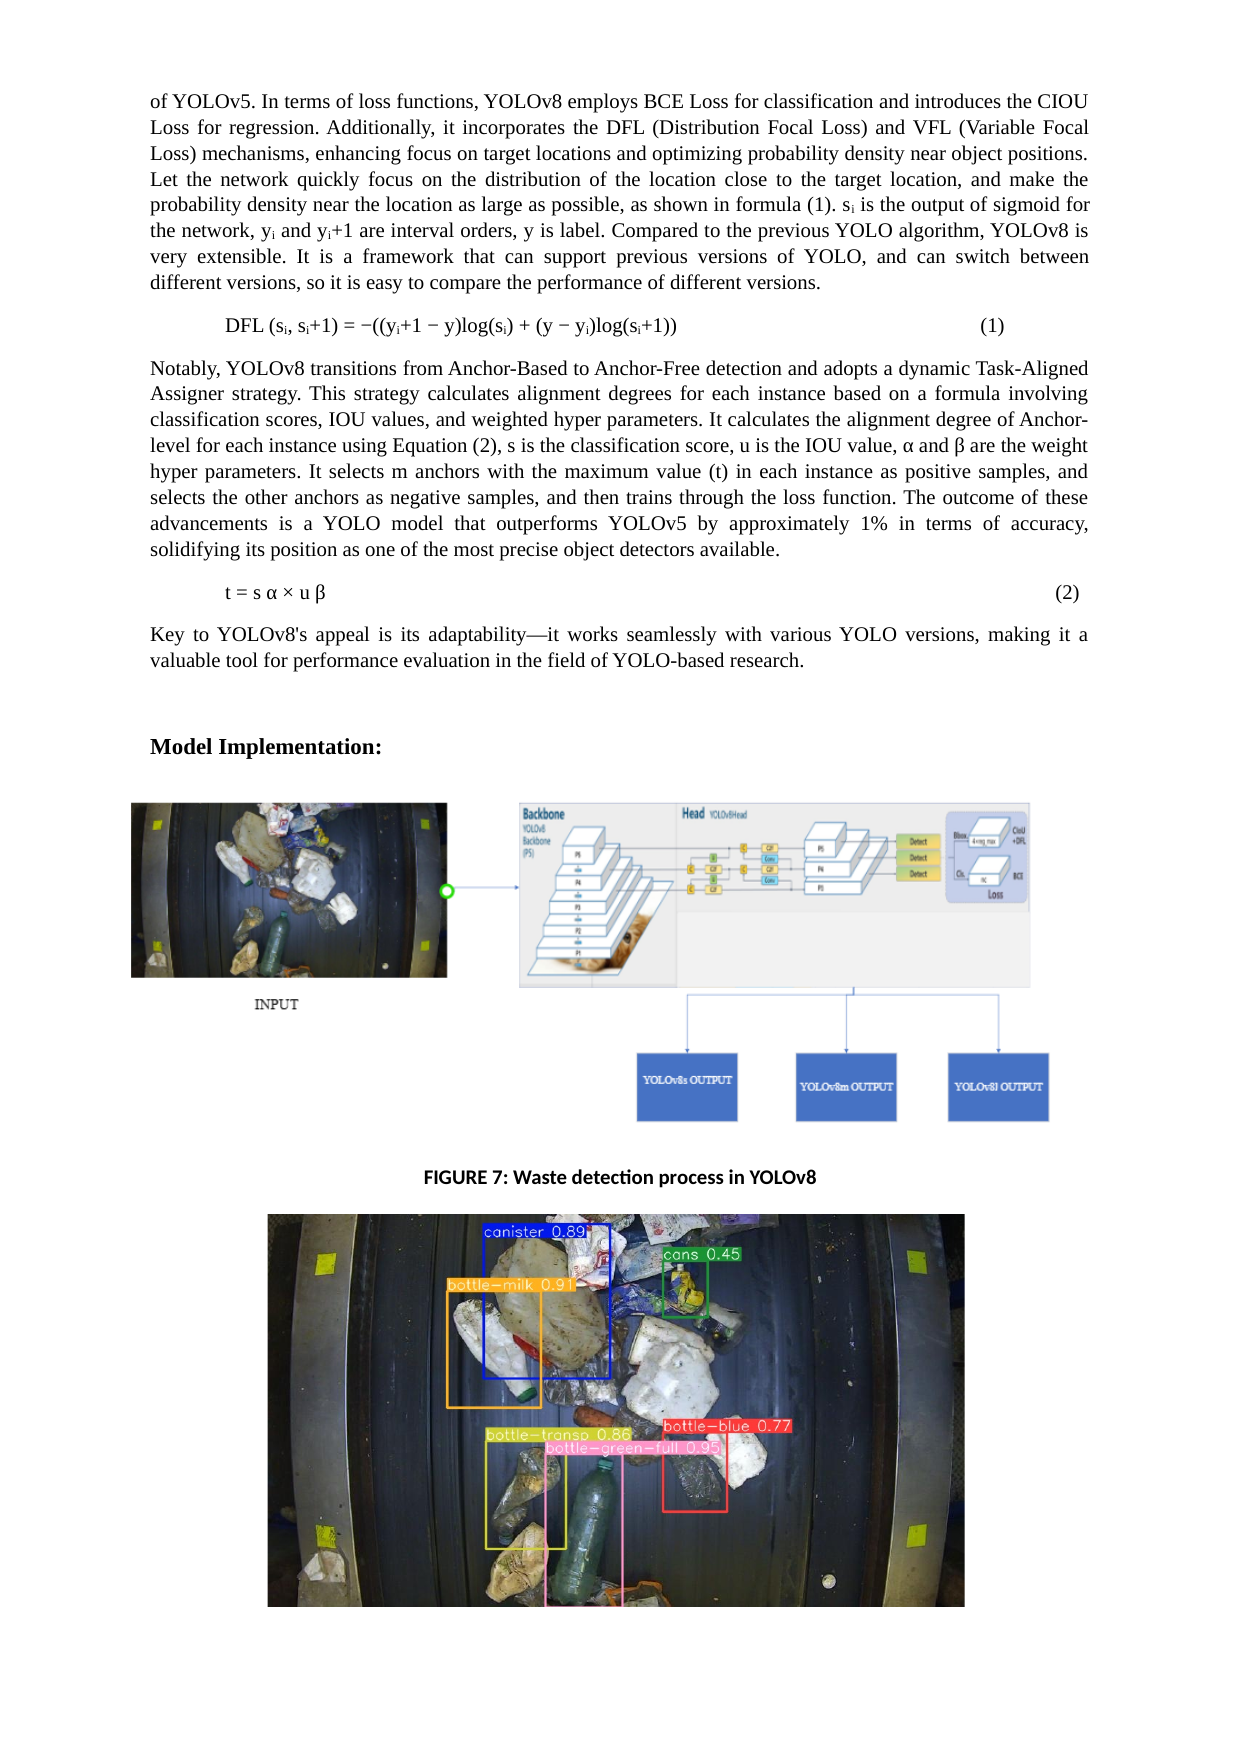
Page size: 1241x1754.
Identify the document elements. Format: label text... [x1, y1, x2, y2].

text Key to YOLOv8's appeal is its adaptability—it works seamlessly with various YOLO versions, making it a valuable tool for performance evaluation in the field of YOLO-based research. [150, 622, 1090, 672]
text Model Implementation: [150, 733, 1090, 760]
picture [120, 778, 1104, 1146]
text Notably, YOLOv8 transitions from Anchor-Based to Anchor-Free detection and adopts a dynamic Task-Aligned Assigner strategy. This strategy calculates alignment degrees for each instance based on a formula involving classification scores, IOU values, and weighted hyper parameters. It calculates the alignment degree of Anchor-level for each instance using Equation (2), s is the classification score, u is the IOU value, α and β are the weight hyper parameters. It selects m anchors with the maximum value (t) in each instance as positive samples, and selects the other anchors as negative samples, and then trains through the loss function. The outcome of these advancements is a YOLO model that outperforms YOLOv5 by approximately 1% in terms of accuracy, solidifying its position as one of the most precise object detectors available. [150, 355, 1090, 561]
text t = s α × u β (2) [150, 579, 1090, 604]
text FIGURE 7: Waste detection process in YOLOv8 [150, 1164, 1090, 1190]
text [150, 89, 1090, 294]
text DFL (si, si+1) = −((yi+1 − y)log(si) + (y − yi)log(si+1)) (1) [150, 313, 1090, 337]
picture [267, 1214, 965, 1607]
